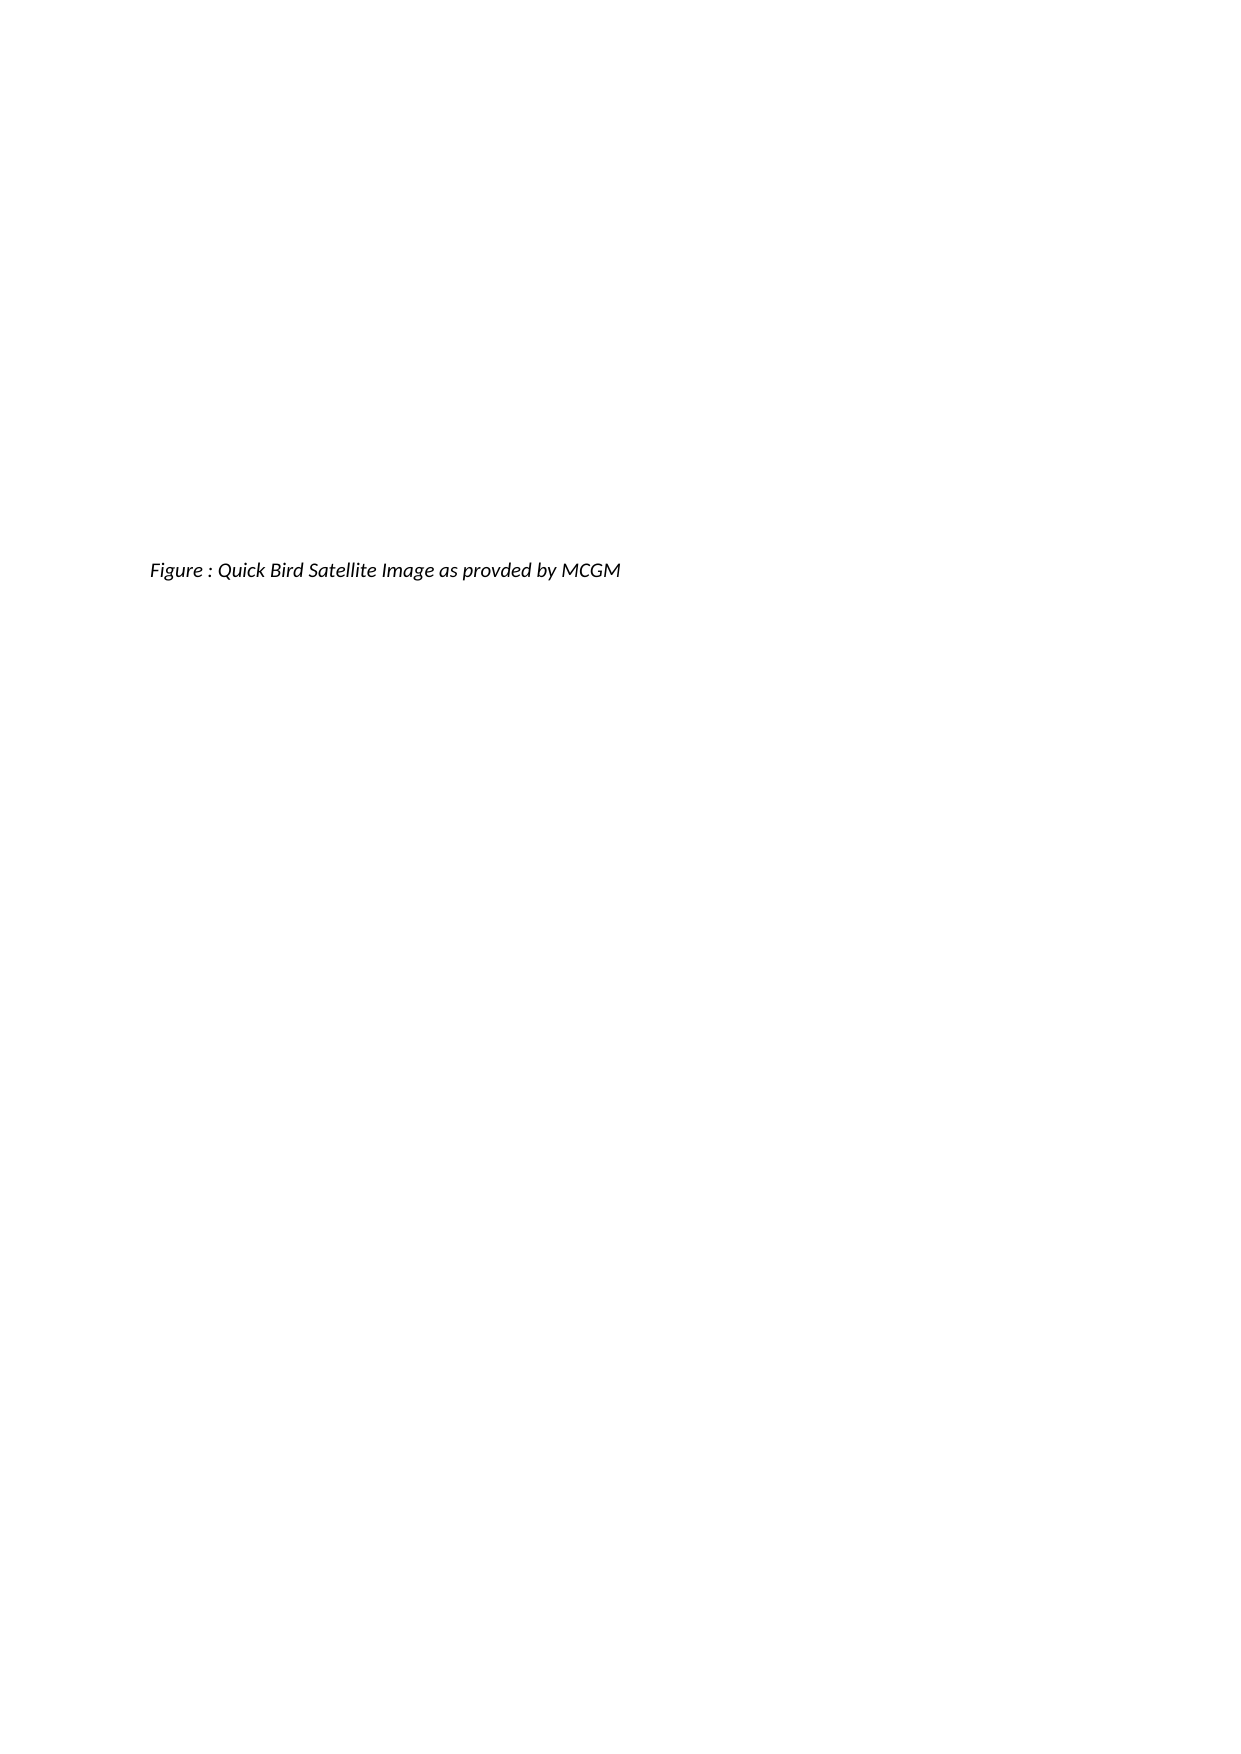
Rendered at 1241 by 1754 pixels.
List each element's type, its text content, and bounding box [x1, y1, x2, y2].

text Figure : Quick Bird Satellite Image as provded by MCGM [150, 557, 1090, 583]
